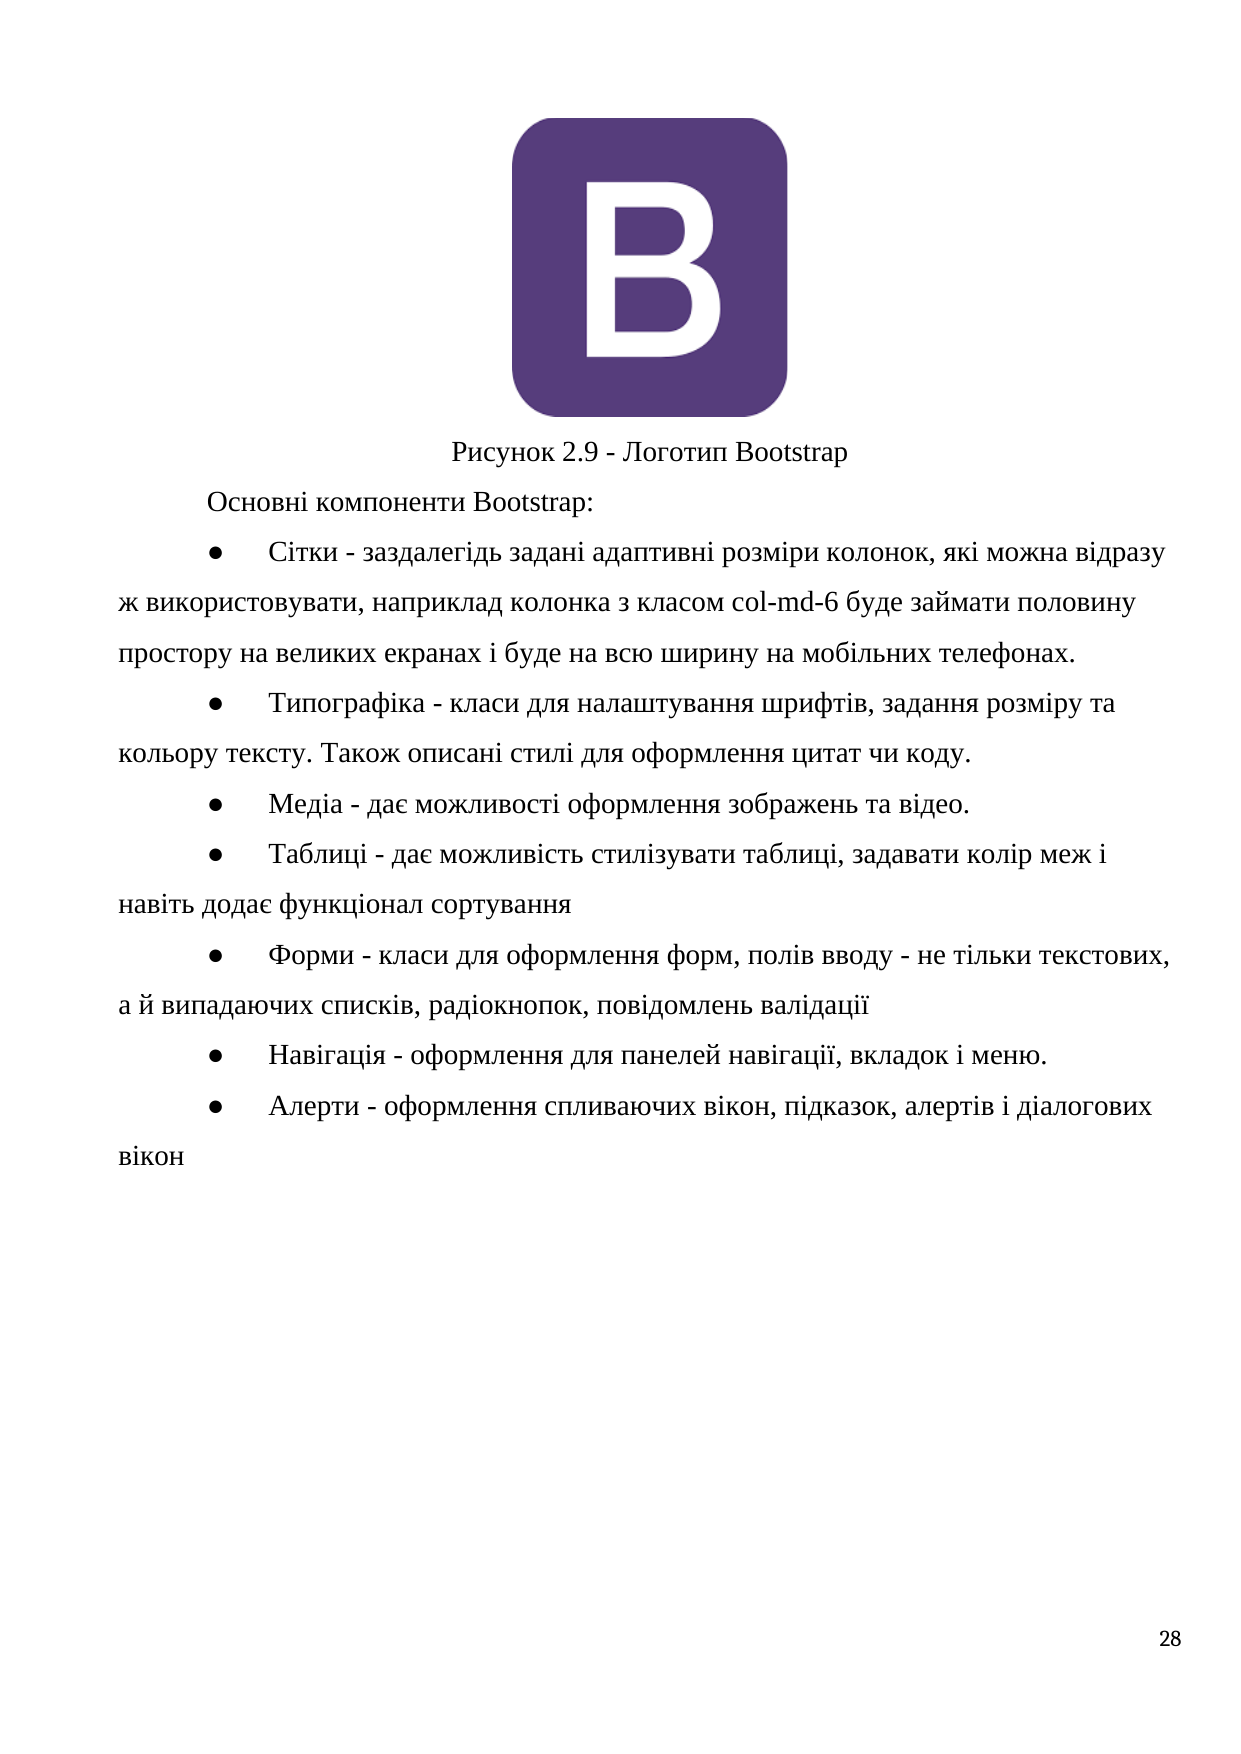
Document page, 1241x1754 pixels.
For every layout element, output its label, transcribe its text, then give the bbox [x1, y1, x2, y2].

list Медіа - дає можливості оформлення зображень та відео. [118, 786, 1181, 819]
list Сітки - заздалегідь задані адаптивні розміри колонок, які можна відразу ж використовувати, наприклад колонка з класом col-md-6 буде займати половину простору на великих екранах і буде на всю ширину на мобільних телефонах. [118, 534, 1181, 668]
list Алерти - оформлення спливаючих вікон, підказок, алертів і діалогових вікон [118, 1088, 1181, 1172]
text Рисунок 2.9 - Логотип Bootstrap [118, 434, 1181, 467]
list Навігація - оформлення для панелей навігації, вкладок і меню. [118, 1037, 1181, 1071]
text Основні компоненти Bootstrap: [118, 484, 1181, 517]
list Форми - класи для оформлення форм, полів вводу - не тільки текстових, а й випадаючих списків, радіокнопок, повідомлень валідації [118, 937, 1181, 1021]
list Таблиці - дає можливість стилізувати таблиці, задавати колір меж і навіть додає функціонал сортування [118, 836, 1181, 920]
picture [512, 118, 788, 417]
list Типографіка - класи для налаштування шрифтів, задання розміру та кольору тексту. Також описані стилі для оформлення цитат чи коду. [118, 685, 1181, 769]
